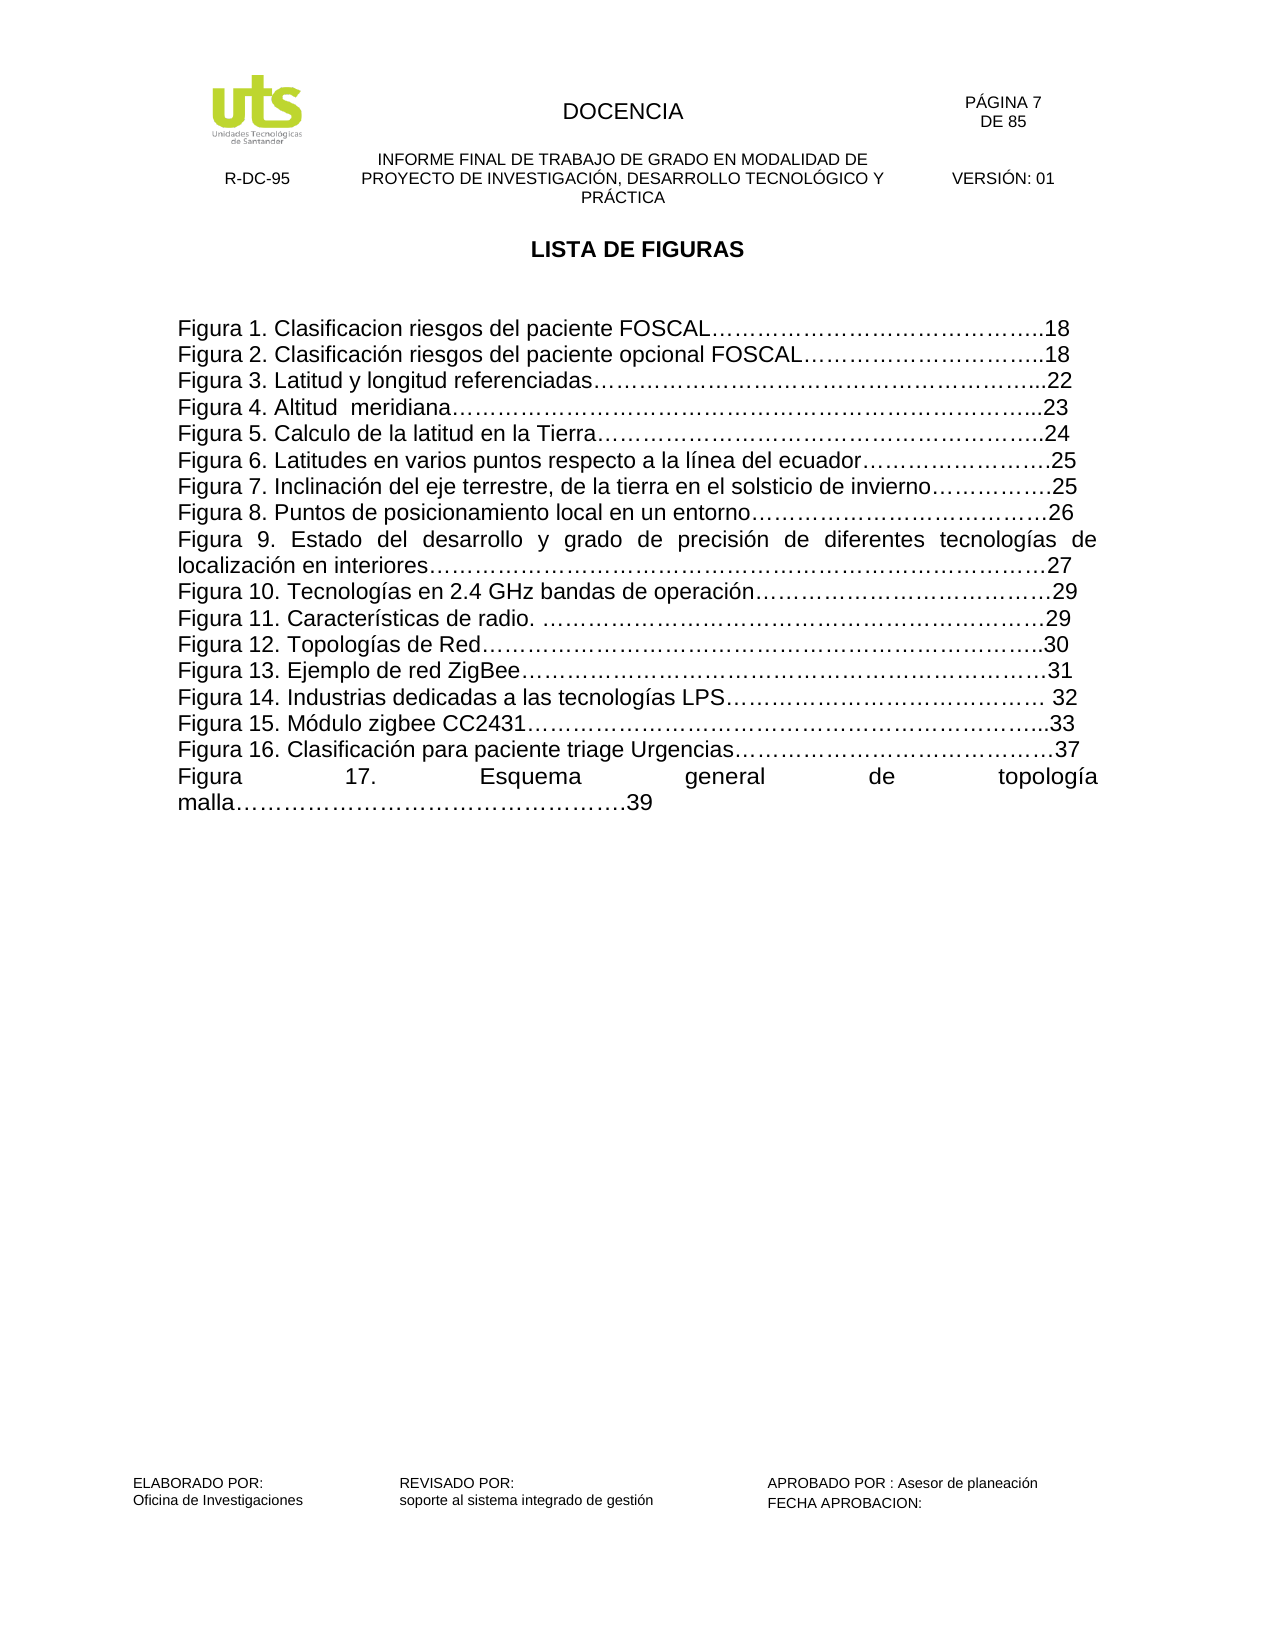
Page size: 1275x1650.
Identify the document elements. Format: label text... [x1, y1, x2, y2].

text Figura 11. Características de radio. …………………………………………………………29 [177, 605, 1098, 631]
text Figura 5. Calculo de la latitud en la Tierra…………………………………………………..24 [177, 420, 1098, 447]
text Figura 6. Latitudes en varios puntos respecto a la línea del ecuador…………………….25 [177, 447, 1098, 473]
text Figura 16. Clasificación para paciente triage Urgencias……………………………………37 [177, 736, 1098, 763]
text LISTA DE FIGURAS [177, 236, 1098, 262]
text Figura 9. Estado del desarrollo y grado de precisión de diferentes tecnologías de localización en interiores………………………………………………………………………27 [177, 526, 1098, 578]
text Figura 3. Latitud y longitud referenciadas…………………………………………………...22 [177, 367, 1098, 394]
text Figura 13. Ejemplo de red ZigBee……………………………………………………………31 [177, 657, 1098, 684]
picture [212, 75, 302, 144]
text Figura 4. Altitud meridiana…………………………………………………………………...23 [177, 394, 1098, 420]
text Figura 15. Módulo zigbee CC2431…………………………………………………………...33 [177, 710, 1098, 736]
text Figura 17. Esquema general de topología malla………………………………………….39 [177, 763, 1098, 816]
text Figura 1. Clasificacion riesgos del paciente FOSCAL……………………………………..18 [177, 315, 1098, 341]
text Figura 7. Inclinación del eje terrestre, de la tierra en el solsticio de invierno…………….25 [177, 473, 1098, 499]
text Figura 2. Clasificación riesgos del paciente opcional FOSCAL…………………………..18 [177, 341, 1098, 367]
text Figura 10. Tecnologías en 2.4 GHz bandas de operación…………………………………29 [177, 578, 1098, 605]
text Figura 12. Topologías de Red………………………………………………………………..30 [177, 631, 1098, 657]
text Figura 8. Puntos de posicionamiento local en un entorno…………………………………26 [177, 499, 1098, 526]
text Figura 14. Industrias dedicadas a las tecnologías LPS…………………………………… 32 [177, 684, 1098, 710]
